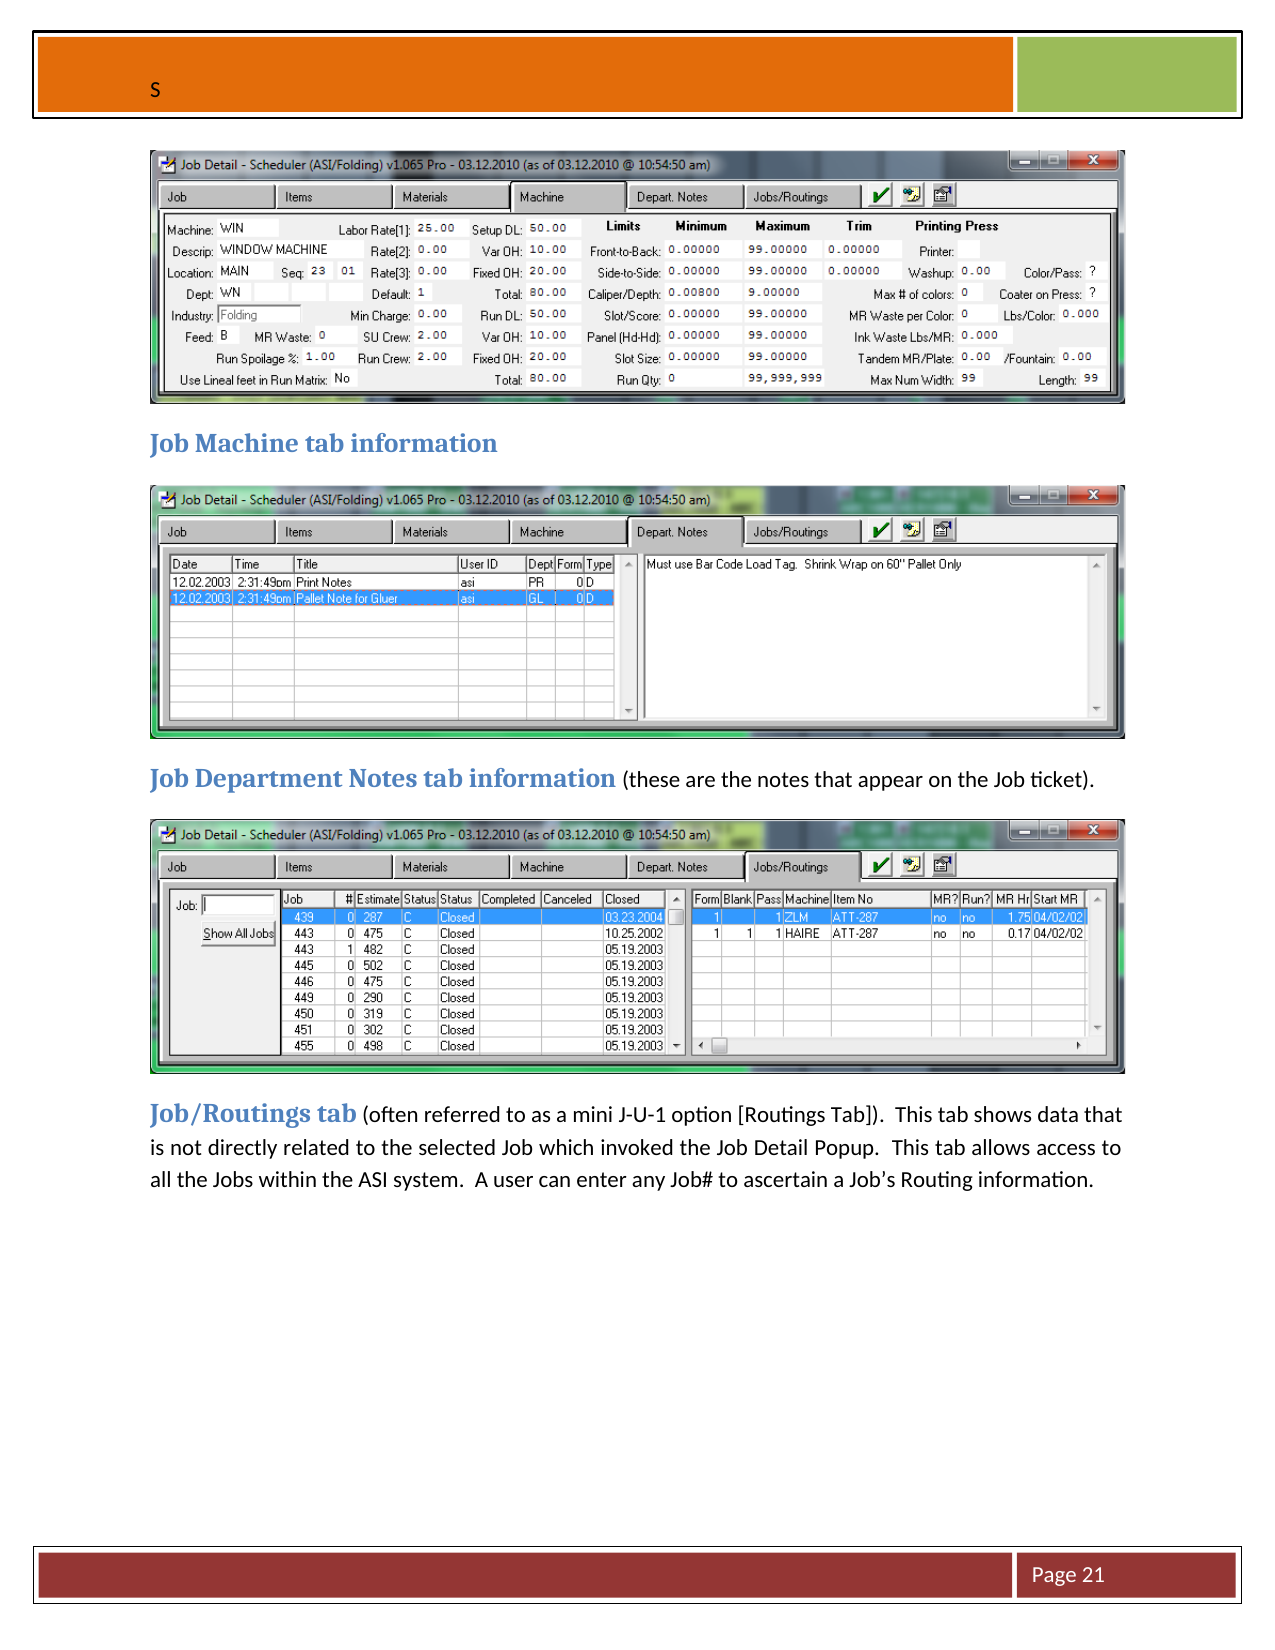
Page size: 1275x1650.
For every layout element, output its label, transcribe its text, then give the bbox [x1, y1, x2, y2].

picture [150, 150, 1125, 404]
picture [150, 485, 1125, 739]
picture [150, 819, 1125, 1074]
text Job/Routings tab (often referred to as a mini J-U-1 option [Routings Tab]). This tab shows data that is not directly related to the selected Job which invoked the Job Detail Popup. This tab allows access to all the Jobs within the ASI system. A user can enter any Job# to ascertain a Job’s Routing information. [150, 1098, 1125, 1194]
text Job Department Notes tab information (these are the notes that appear on the Job ticket). [150, 763, 1125, 794]
text Job Machine tab information [150, 428, 1125, 459]
